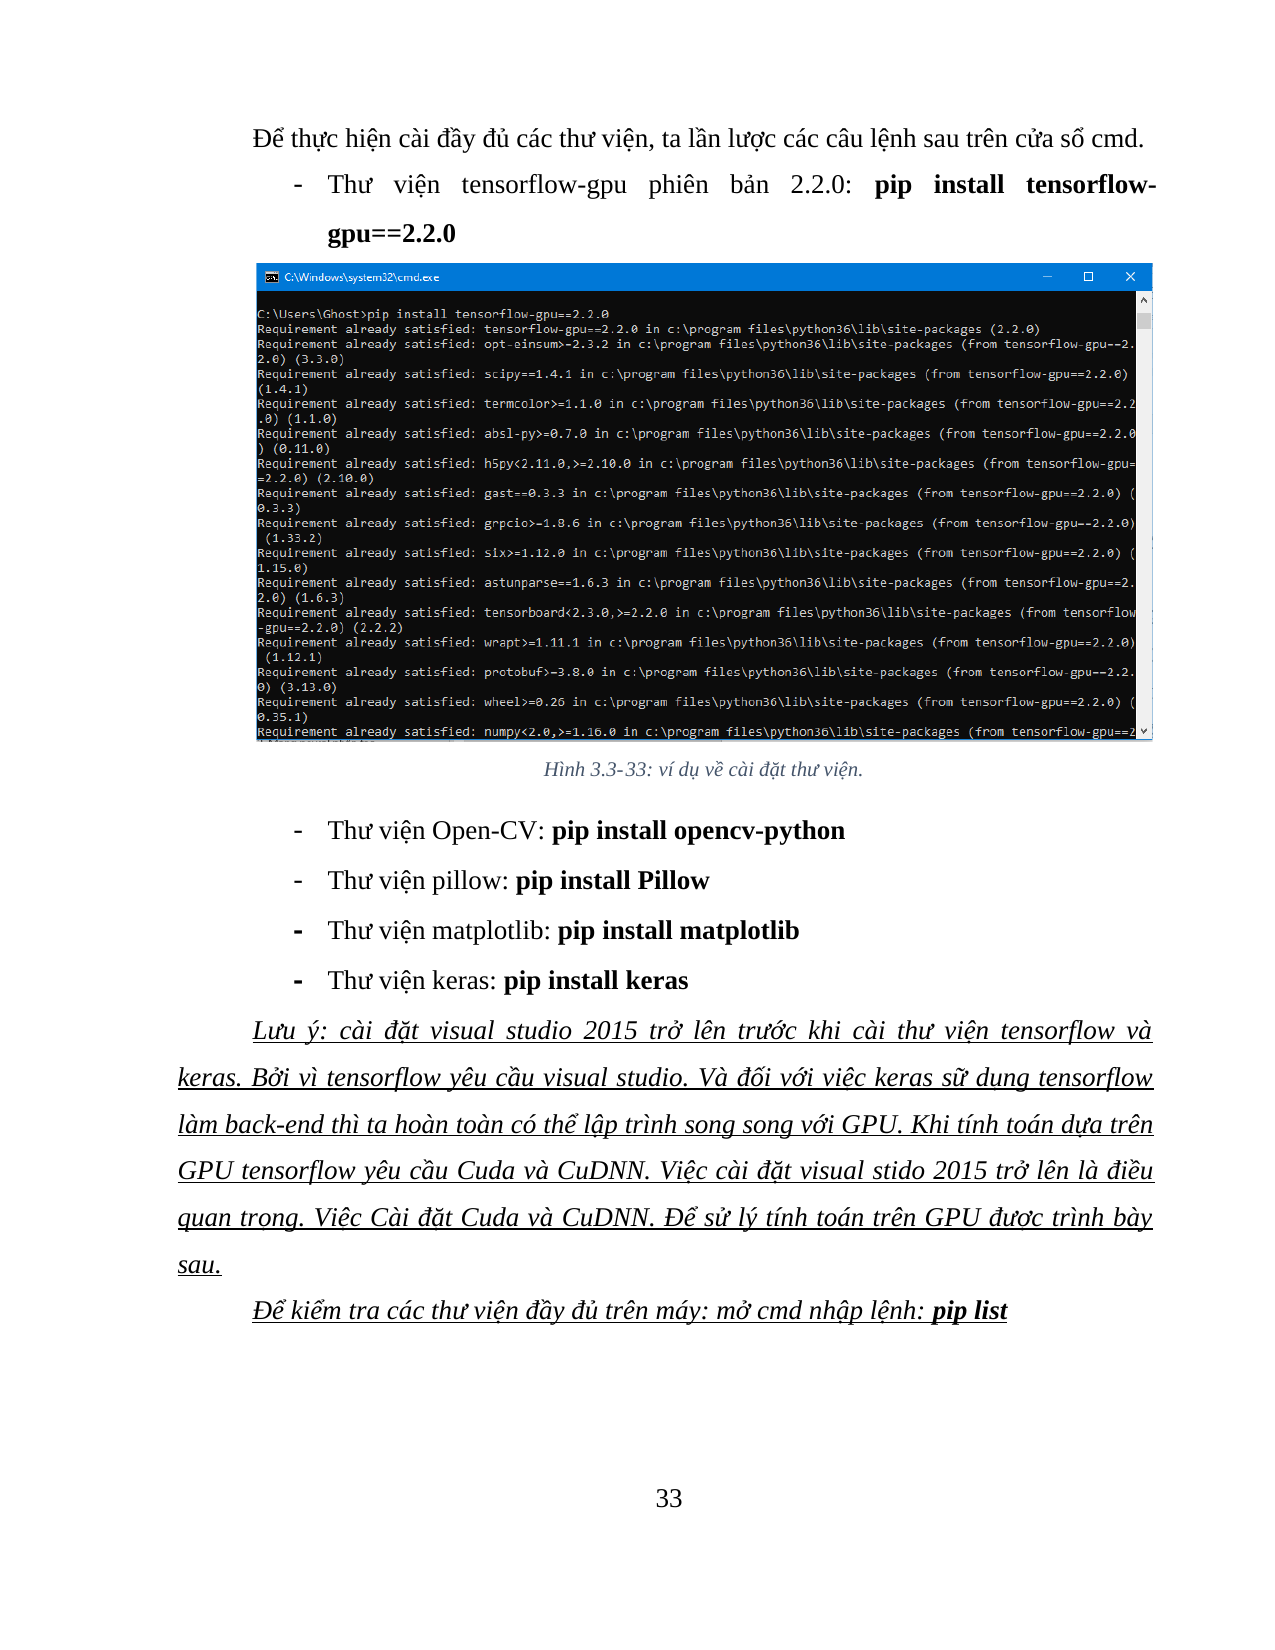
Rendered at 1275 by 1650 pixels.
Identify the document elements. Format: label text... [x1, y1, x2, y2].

picture [256, 263, 1153, 742]
text Để kiểm tra các thư viện đầy đủ trên máy: mở cmd nhập lệnh: pip list [177, 1294, 1157, 1326]
list Thư viện matplotlib: pip install matplotlib [290, 914, 1157, 948]
text Lưu ý: cài đặt visual studio 2015 trở lên trước khi cài thư viện tensorflow và keras. Bởi vì tensorflow yêu cầu visual studio. Và đối với việc keras sữ dụng tensorflow làm back-end thì ta hoàn toàn có thể lập trình song song với GPU. Khi tính toán dựa trên GPU tensorflow yêu cầu Cuda và CuDNN. Việc cài đặt visual stido 2015 trở lên là điều quan trọng. Việc Cài đặt Cuda và CuDNN. Để sử lý tính toán trên GPU được trình bày sau. [177, 1014, 1157, 1279]
text Để thực hiện cài đầy đủ các thư viện, ta lần lược các câu lệnh sau trên cửa sổ cmd. [177, 122, 1157, 153]
list Thư viện pillow: pip install Pillow [290, 864, 1157, 898]
list Thư viện keras: pip install keras [290, 964, 1157, 998]
list Thư viện tensorflow-gpu phiên bản 2.2.0: pip install tensorflow-gpu==2.2.0 [290, 168, 1157, 248]
list Thư viện Open-CV: pip install opencv-python [290, 814, 1157, 847]
